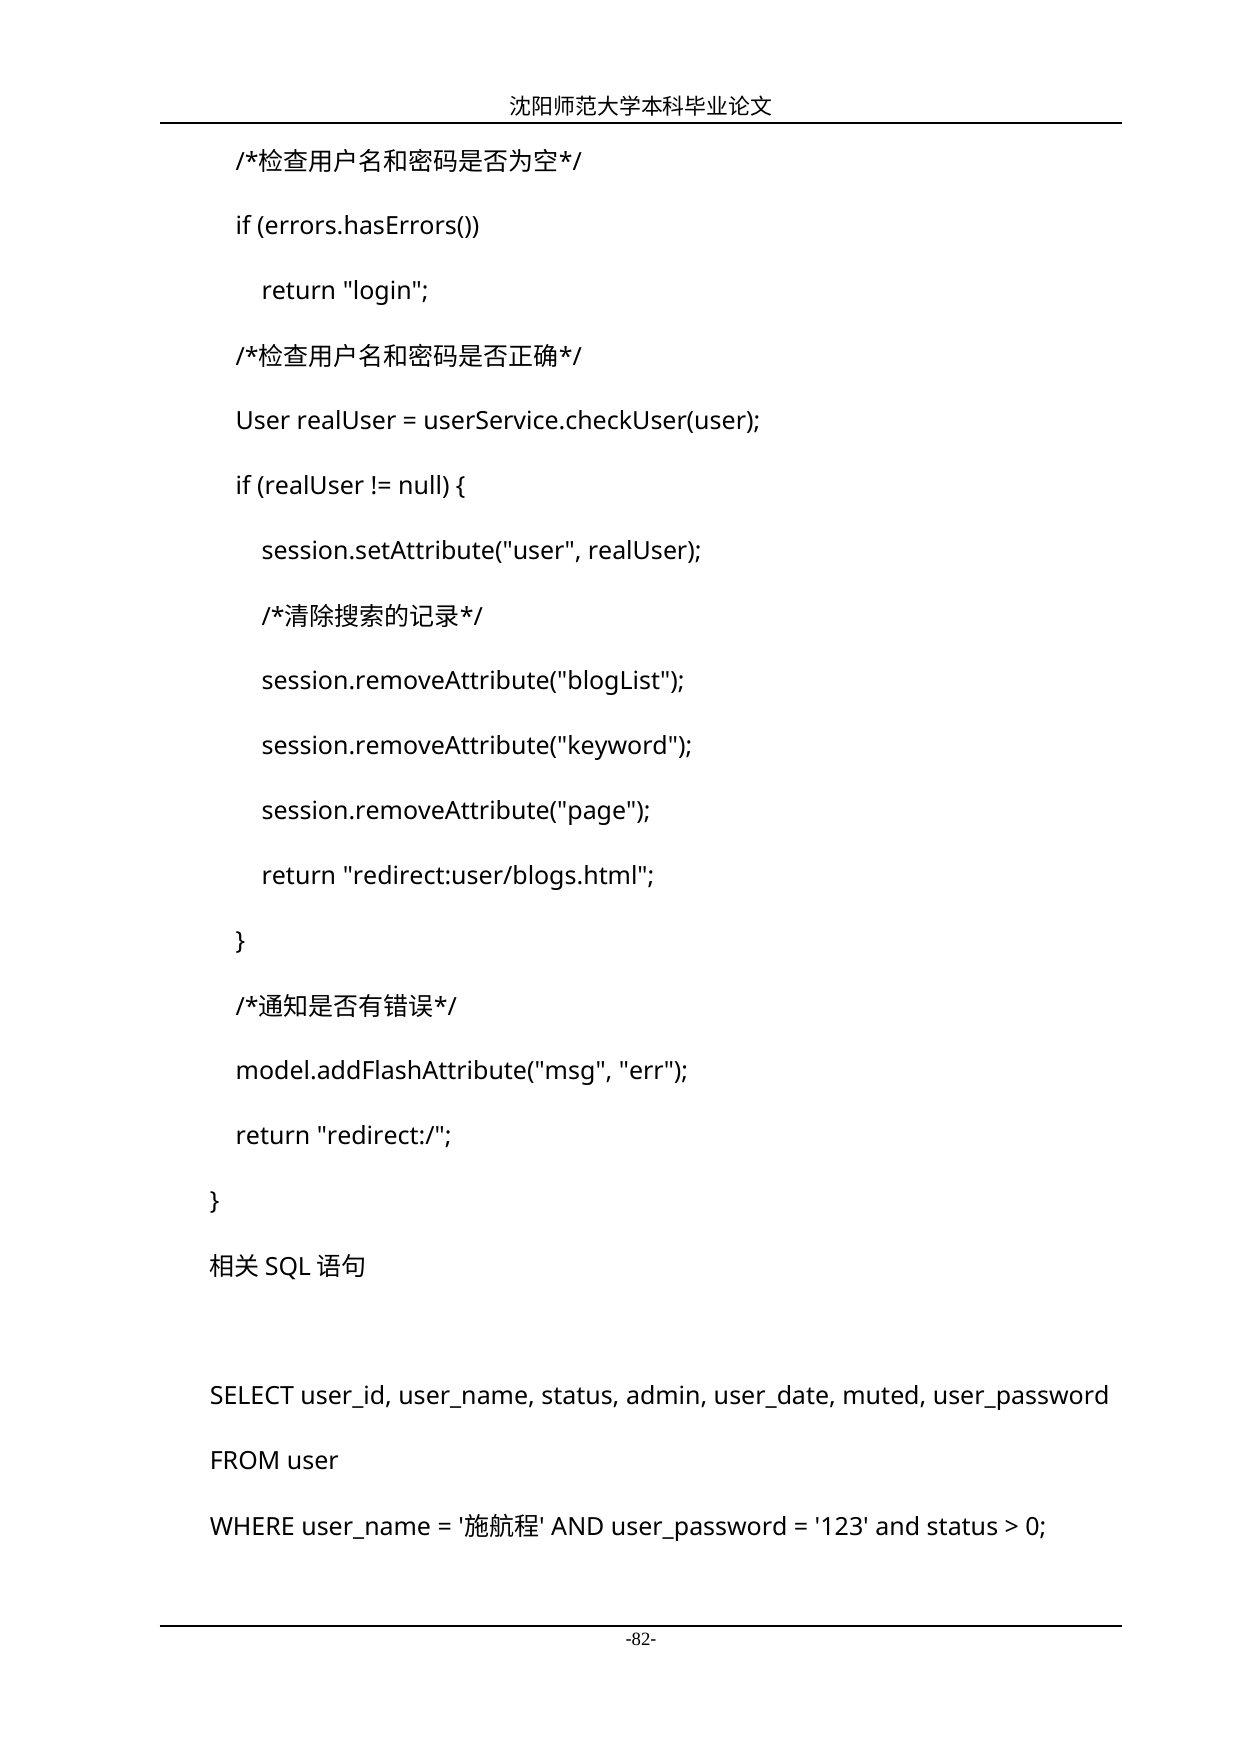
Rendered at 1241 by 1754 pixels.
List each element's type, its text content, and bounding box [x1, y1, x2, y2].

text SELECT user_id, user_name, status, admin, user_date, muted, user_password [159, 1362, 1122, 1427]
text User realUser = userService.checkUser(user); [159, 387, 1122, 452]
text return "redirect:user/blogs.html"; [159, 842, 1122, 907]
text if (errors.hasErrors()) [159, 192, 1122, 257]
text } [159, 907, 1122, 972]
text FROM user [159, 1427, 1122, 1492]
text /*通知是否有错误*/ [159, 972, 1122, 1037]
text return "login"; [159, 257, 1122, 322]
text /*清除搜索的记录*/ [159, 582, 1122, 647]
text /*检查用户名和密码是否为空*/ [159, 127, 1122, 192]
text } [159, 1167, 1122, 1232]
text 相关SQL语句 [159, 1232, 1122, 1297]
text model.addFlashAttribute("msg", "err"); [159, 1037, 1122, 1102]
text return "redirect:/"; [159, 1102, 1122, 1167]
text session.setAttribute("user", realUser); [159, 517, 1122, 582]
text session.removeAttribute("keyword"); [159, 712, 1122, 777]
text if (realUser != null) { [159, 452, 1122, 517]
text session.removeAttribute("page"); [159, 777, 1122, 842]
text session.removeAttribute("blogList"); [159, 647, 1122, 712]
text WHERE user_name = '施航程' AND user_password = '123' and status > 0; [159, 1492, 1122, 1557]
text /*检查用户名和密码是否正确*/ [159, 322, 1122, 387]
